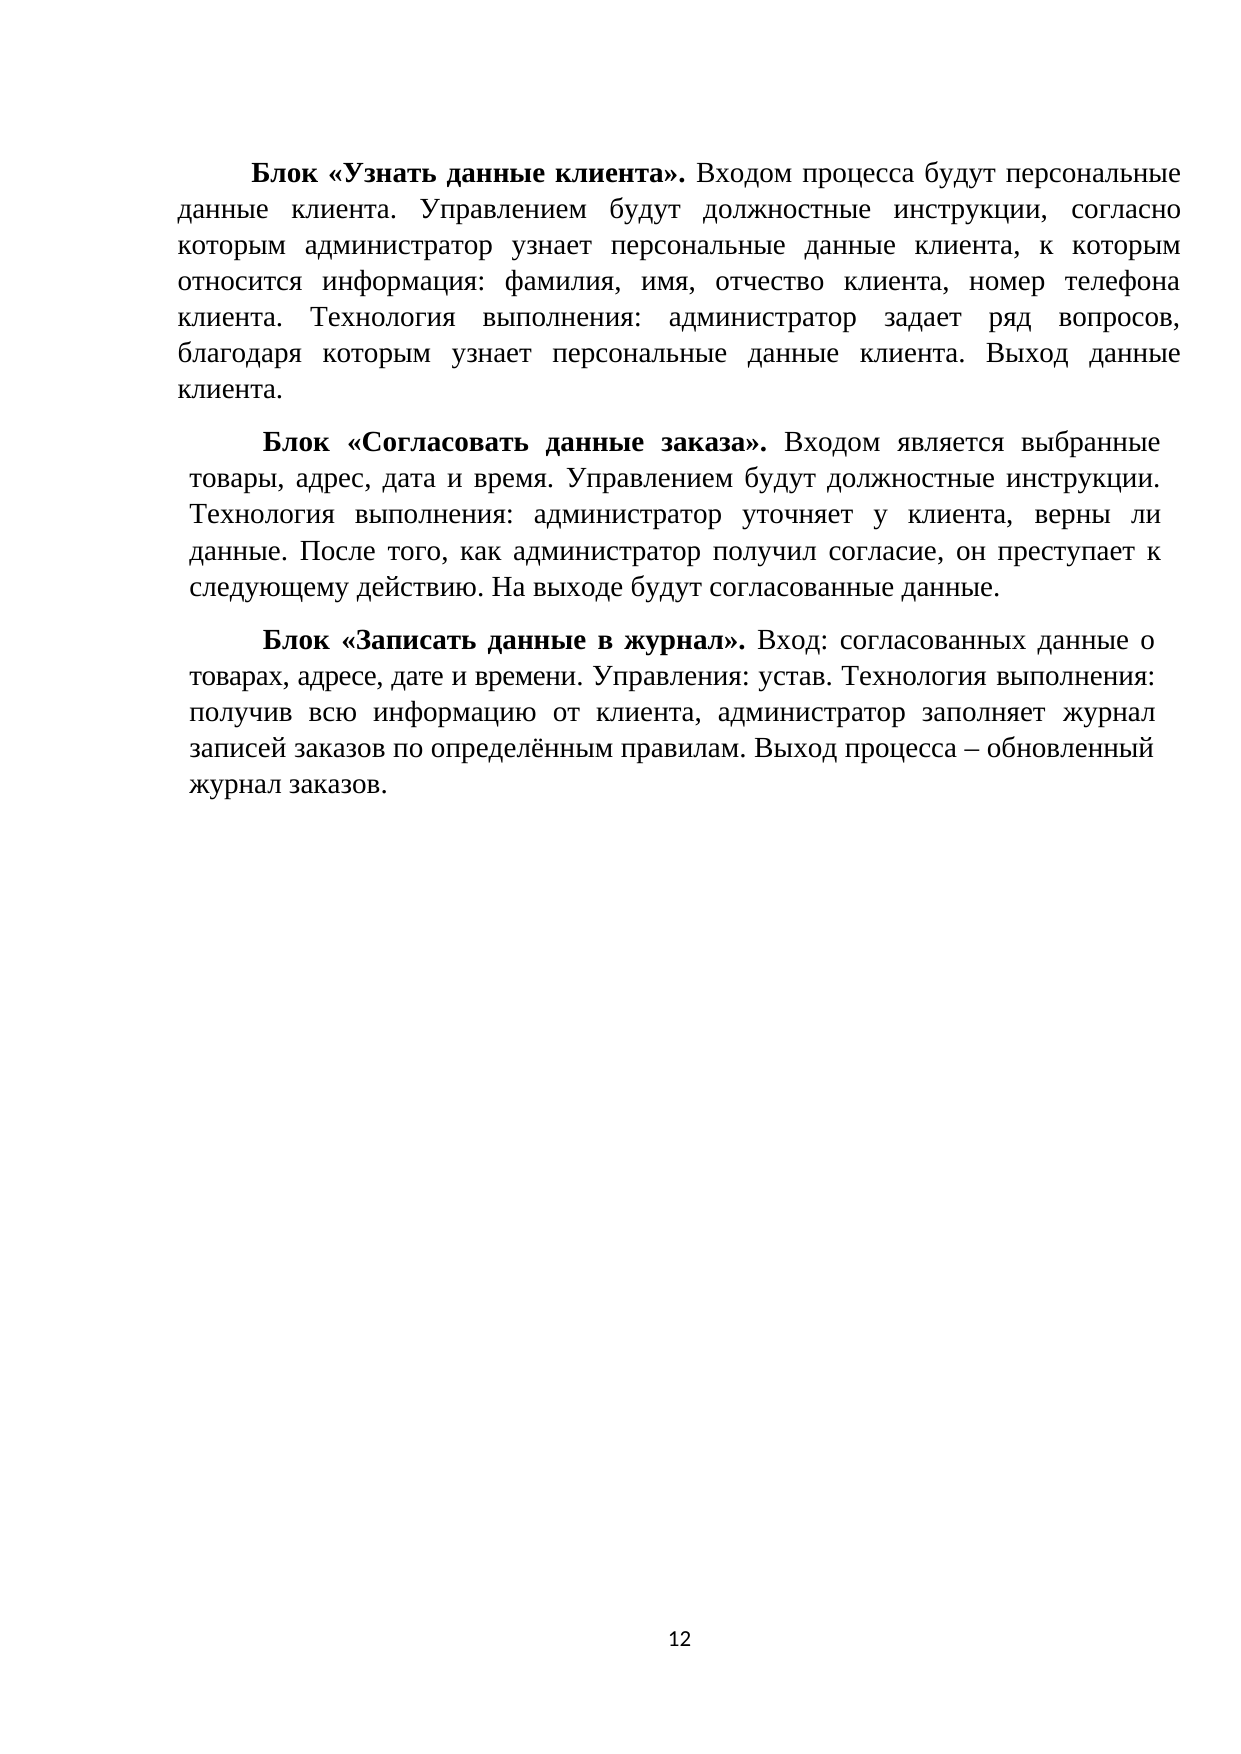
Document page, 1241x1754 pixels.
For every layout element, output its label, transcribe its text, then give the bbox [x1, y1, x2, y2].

text Блок «Узнать данные клиента». Входом процесса будут персональные данные клиента. Управлением будут должностные инструкции, согласно которым администратор узнает персональные данные клиента, к которым относится информация: фамилия, имя, отчество клиента, номер телефона клиента. Технология выполнения: администратор задает ряд вопросов, благодаря которым узнает персональные данные клиента. Выход данные клиента. [177, 155, 1181, 405]
text Блок «Записать данные в журнал». Вход: согласованных данные о товарах, адресе, дате и времени. Управления: устав. Технология выполнения: получив всю информацию от клиента, администратор заполняет журнал записей заказов по определённым правилам. Выход процесса – обновленный журнал заказов. [189, 622, 1155, 800]
text Блок «Согласовать данные заказа». Входом является выбранные товары, адрес, дата и время. Управлением будут должностные инструкции. Технология выполнения: администратор уточняет у клиента, верны ли данные. После того, как администратор получил согласие, он преступает к следующему действию. На выходе будут согласованные данные. [189, 424, 1161, 602]
